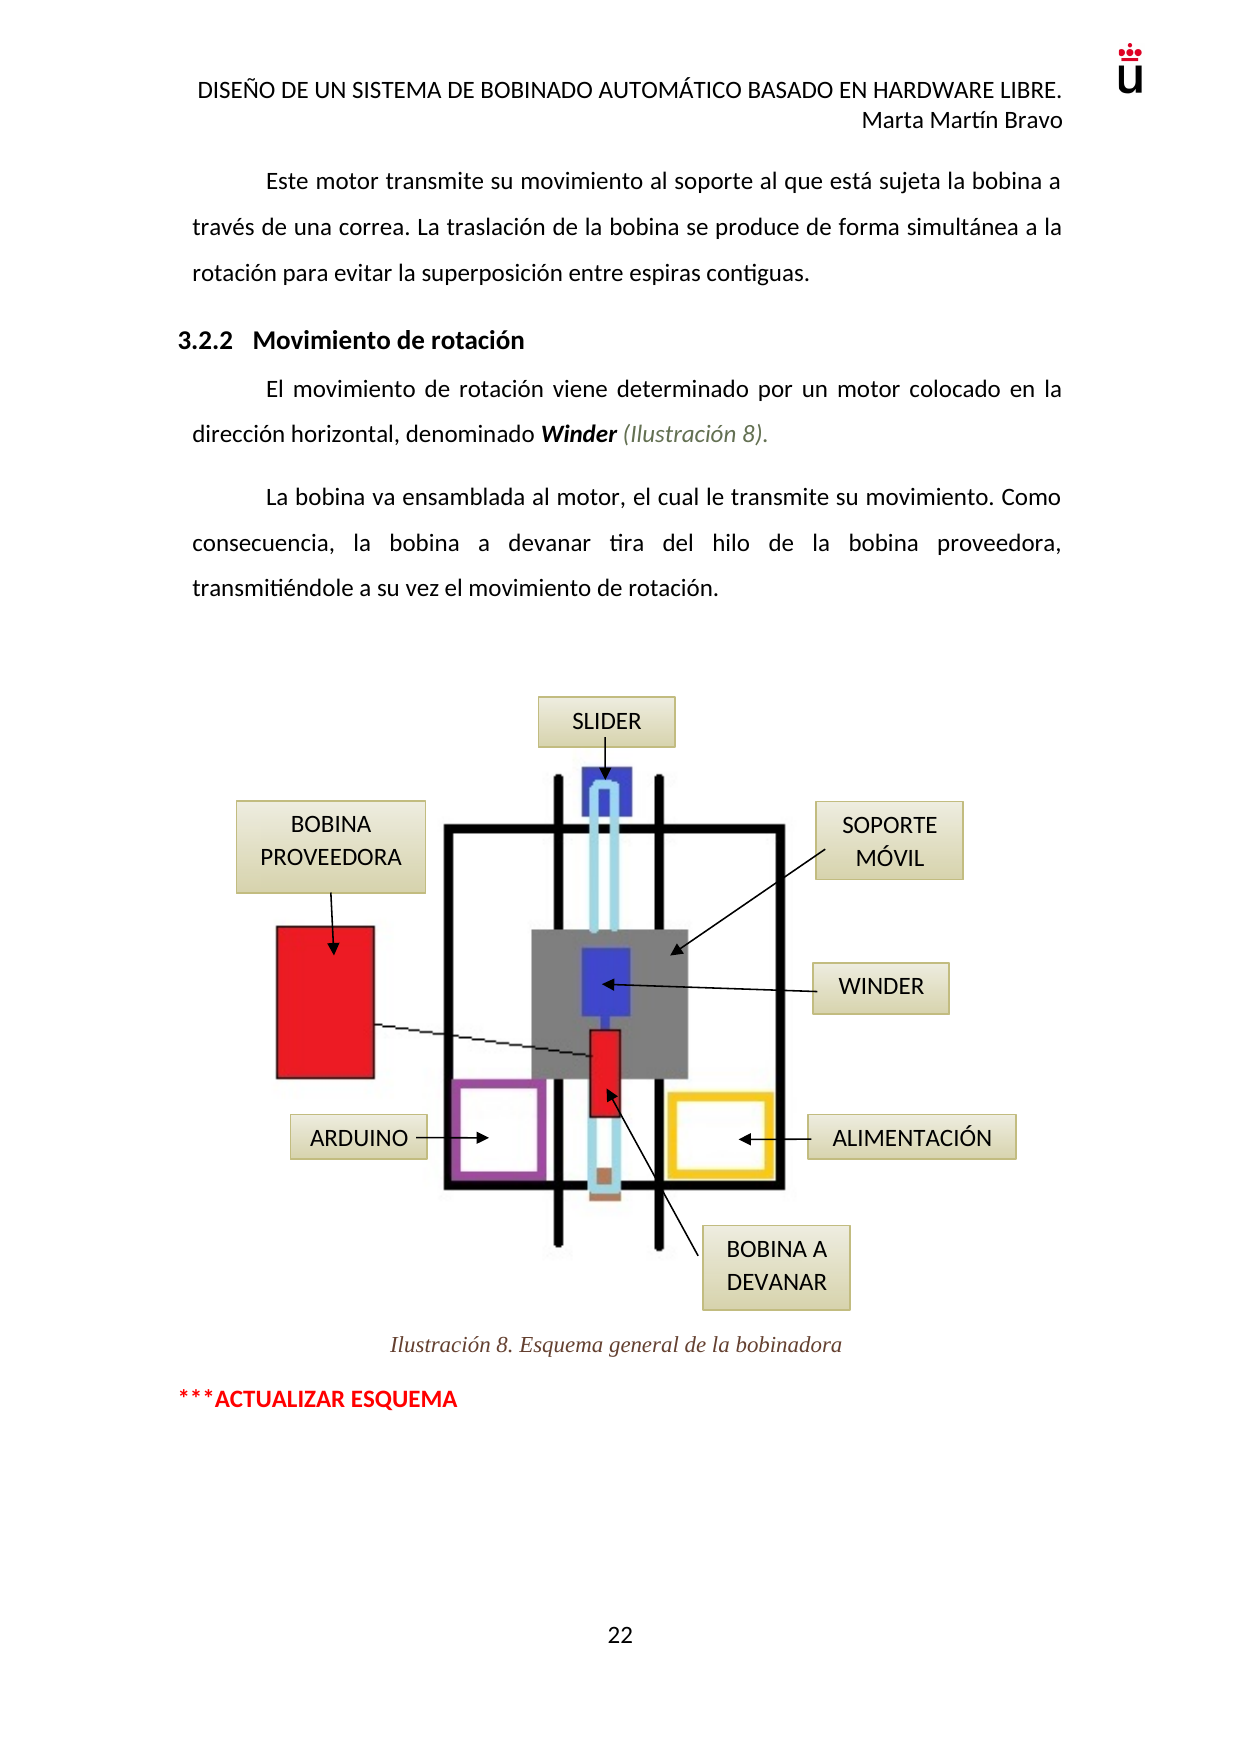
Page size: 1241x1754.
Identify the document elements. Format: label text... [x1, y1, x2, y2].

picture [1118, 43, 1146, 95]
picture [261, 743, 803, 1274]
text El movimiento de rotación viene determinado por un motor colocado en la dirección horizontal, denominado Winder (Ilustración 8). [192, 373, 1063, 449]
text Este motor transmite su movimiento al soporte al que está sujeta la bobina a través de una correa. La traslación de la bobina se produce de forma simultánea a la rotación para evitar la superposición entre espiras contiguas. [192, 165, 1063, 287]
text La bobina va ensamblada al motor, el cual le transmite su movimiento. Como consecuencia, la bobina a devanar tira del hilo de la bobina proveedora, transmitiéndole a su vez el movimiento de rotación. [192, 481, 1063, 603]
text ***ACTUALIZAR ESQUEMA [177, 1383, 1063, 1414]
subtitle Movimiento de rotación [177, 323, 1063, 356]
